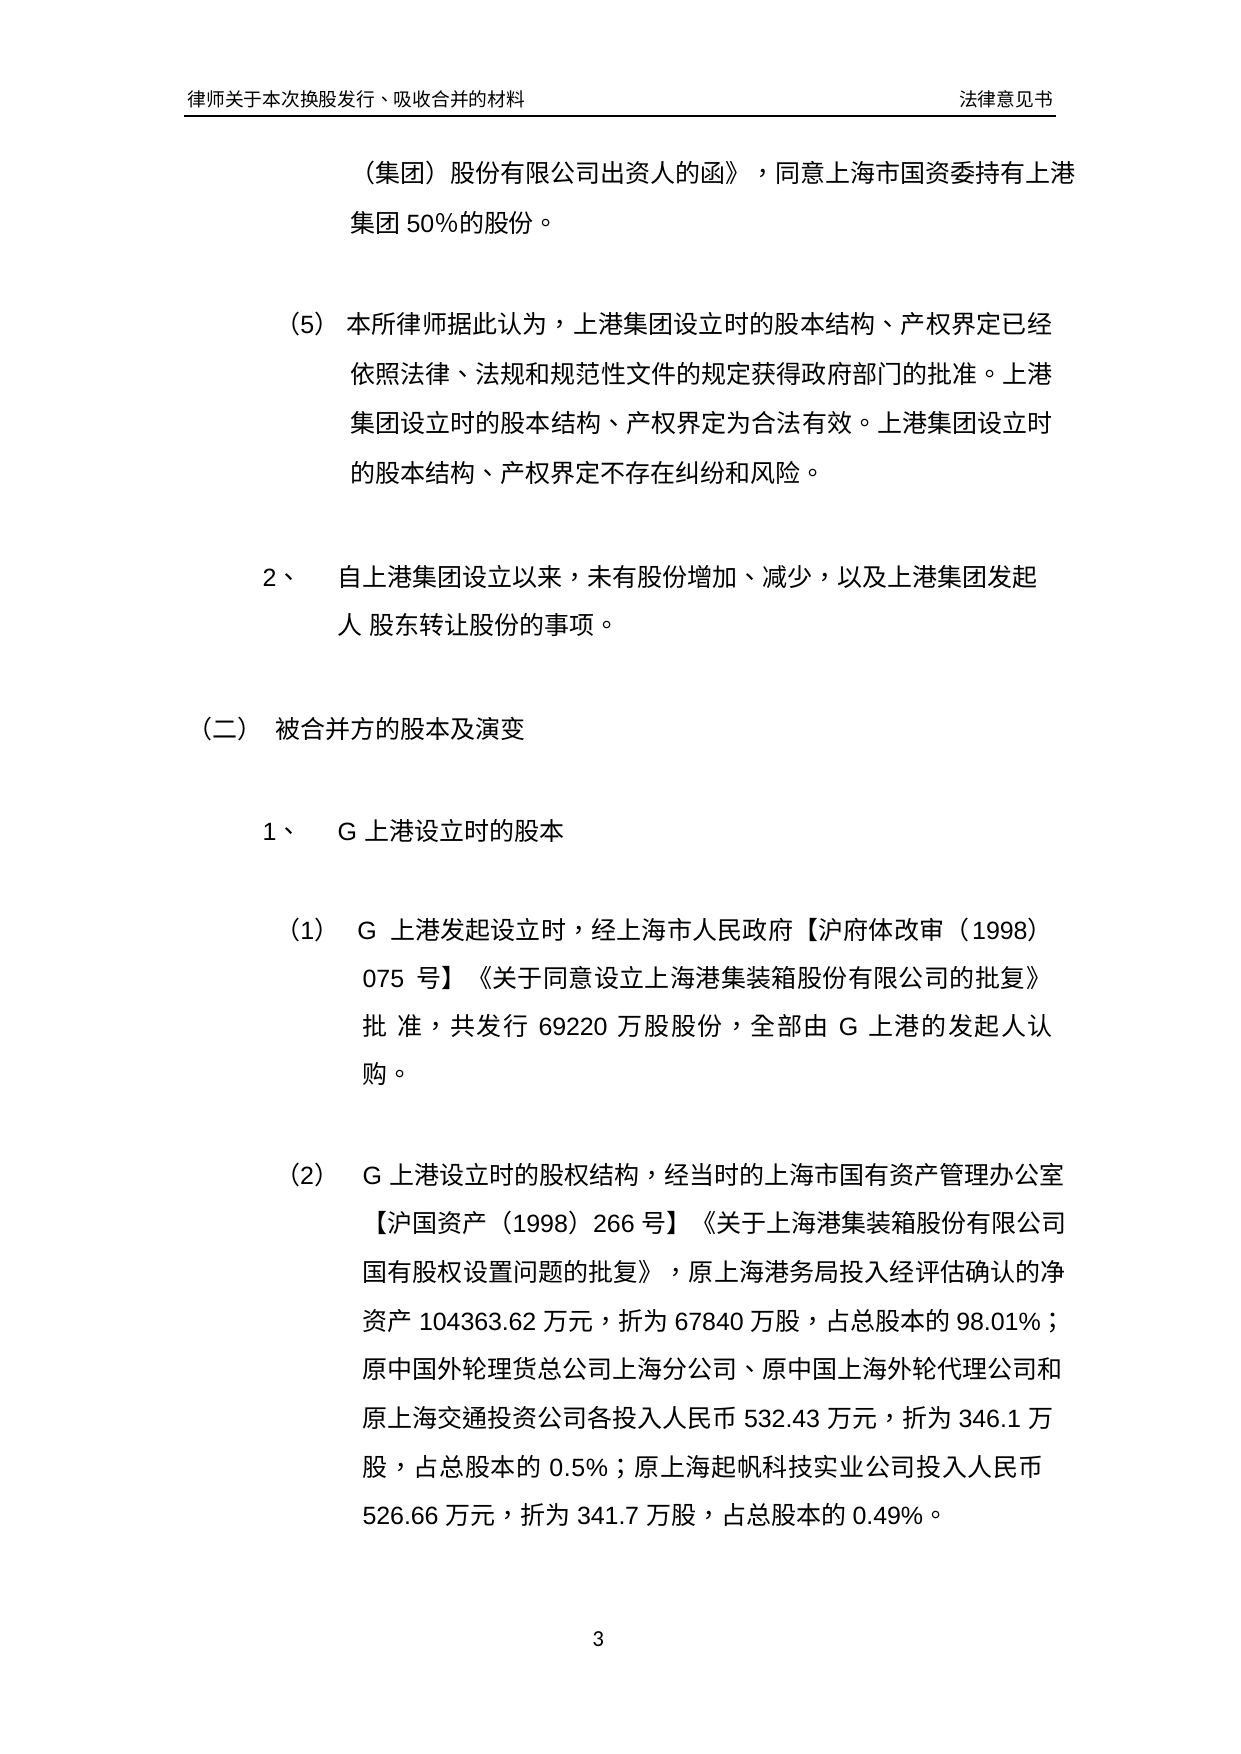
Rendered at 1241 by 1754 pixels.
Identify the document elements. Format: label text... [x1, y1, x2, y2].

text （集团）股份有限公司出资人的函》，同意上海市国资委持有上港 集团 50％的股份。 [350, 156, 1078, 240]
text （1） G 上港发起设立时，经上海市人民政府【沪府体改审（1998） 075 号】《关于同意设立上海港集装箱股份有限公司的批复》批 准，共发行 69220 万股股份，全部由 G 上港的发起人认购。 [275, 913, 1053, 1091]
text （二） 被合并方的股本及演变 [187, 712, 1078, 746]
text （5） 本所律师据此认为，上港集团设立时的股本结构、产权界定已经 依照法律、法规和规范性文件的规定获得政府部门的批准。上港 集团设立时的股本结构、产权界定为合法有效。上港集团设立时 的股本结构、产权界定不存在纠纷和风险。 [275, 307, 1053, 490]
text 2、 自上港集团设立以来，未有股份增加、减少，以及上港集团发起人 股东转让股份的事项。 [262, 560, 1053, 642]
text 【沪国资产（1998）266 号】《关于上海港集装箱股份有限公司 国有股权设置问题的批复》，原上海港务局投入经评估确认的净 资产 104363.62 万元，折为 67840 万股，占总股本的 98.01%； 原中国外轮理货总公司上海分公司、原中国上海外轮代理公司和 原上海交通投资公司各投入人民币 532.43 万元，折为 346.1 万 股，占总股本的 0.5%；原上海起帆科技实业公司投入人民币 526.66 万元，折为 341.7 万股，占总股本的 0.49%。 [362, 1206, 1078, 1532]
text 1、 G 上港设立时的股本 [262, 813, 1078, 847]
text （2） G 上港设立时的股权结构，经当时的上海市国有资产管理办公室 [275, 1158, 1078, 1192]
